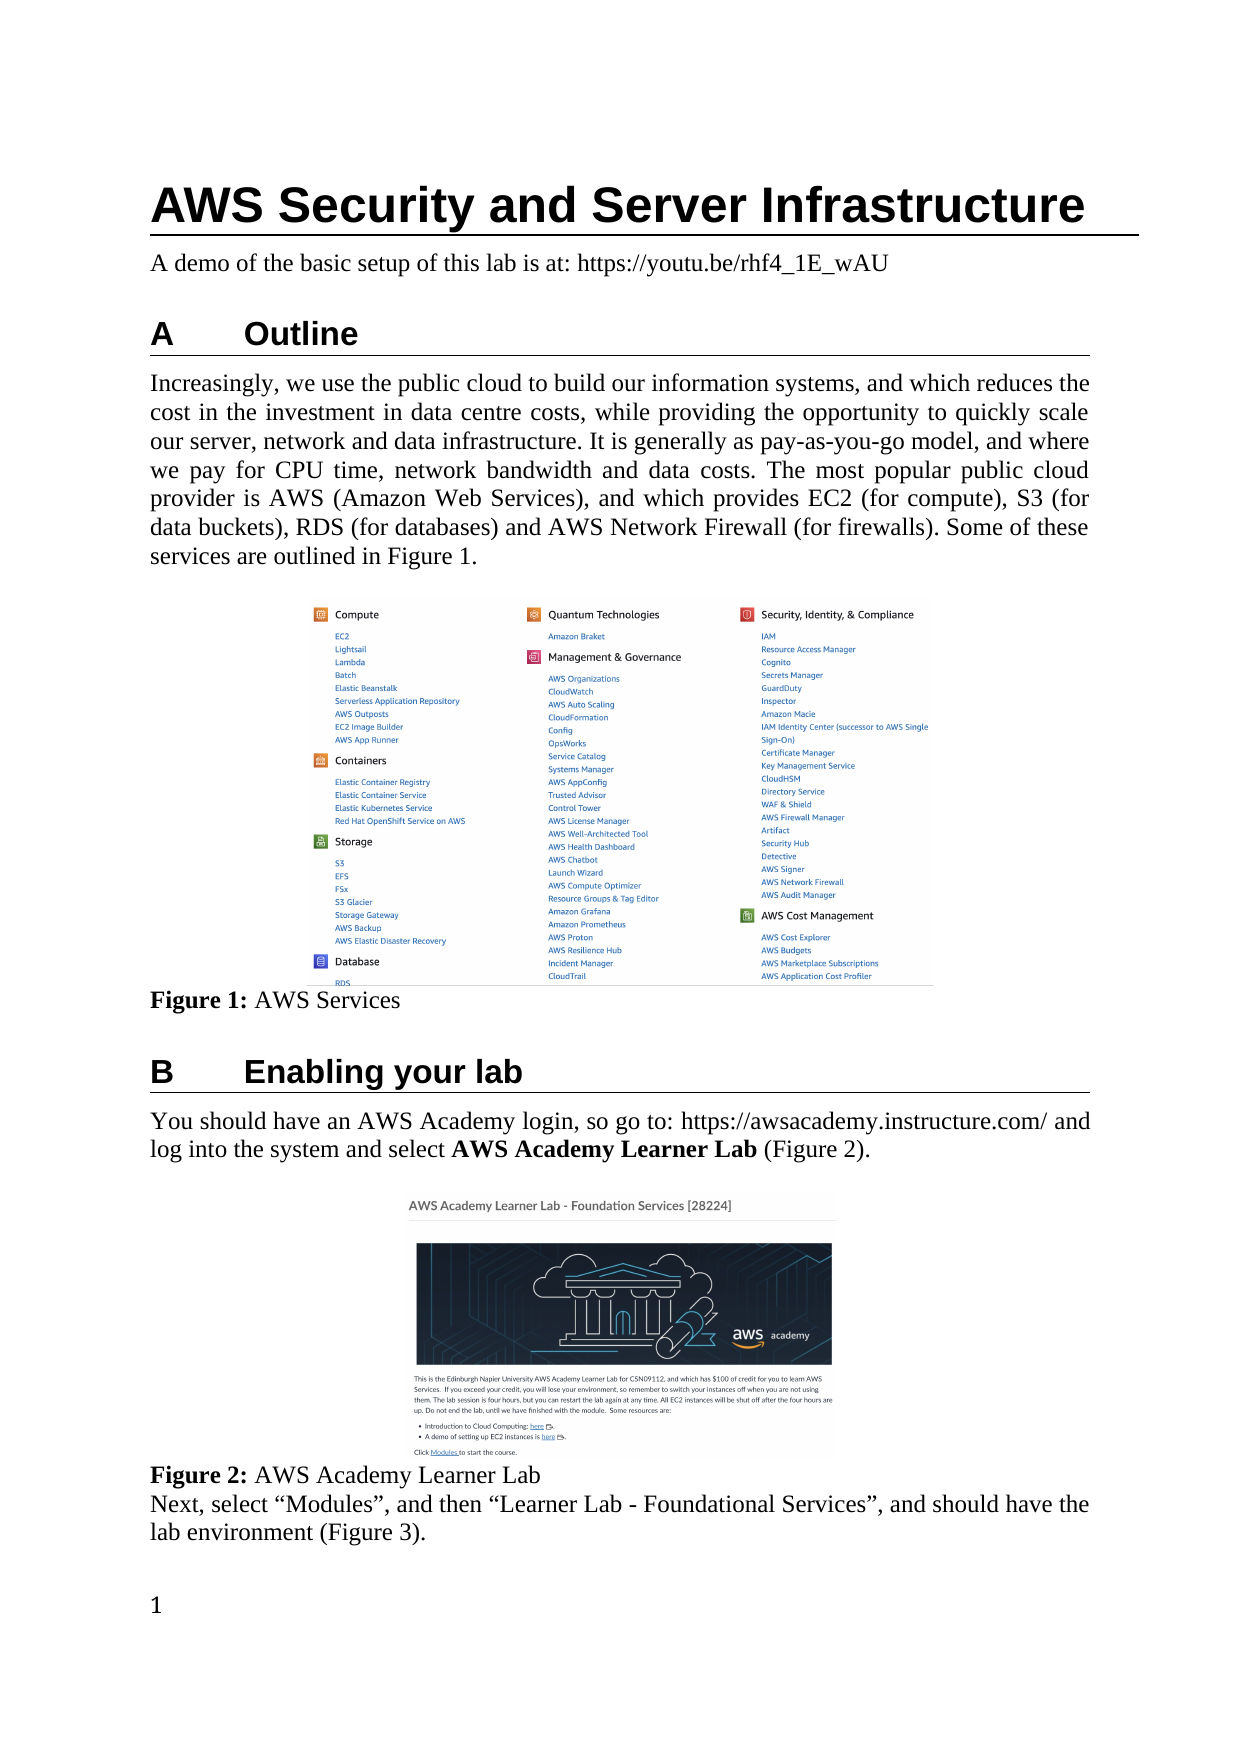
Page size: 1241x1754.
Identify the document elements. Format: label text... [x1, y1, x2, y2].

picture [306, 598, 934, 986]
subtitle AWS Security and Server Infrastructure [150, 175, 1139, 234]
text Figure 2: AWS Academy Learner Lab [150, 1460, 1090, 1489]
subtitle B Enabling your lab [150, 1052, 1090, 1092]
text Figure 1: AWS Services [150, 986, 1090, 1014]
text You should have an AWS Academy login, so go to: https://awsacademy.instructure.com/ and log into the system and select AWS Academy Learner Lab (Figure 2). [150, 1106, 1090, 1163]
picture [403, 1192, 837, 1460]
text Next, select “Modules”, and then “Learner Lab - Foundational Services”, and should have the lab environment (Figure 3). [150, 1489, 1090, 1546]
subtitle A Outline [150, 314, 1090, 355]
text A demo of the basic setup of this lab is at: https://youtu.be/rhf4_1E_wAU [150, 248, 1090, 277]
text Increasingly, we use the public cloud to build our information systems, and which reduces the cost in the investment in data centre costs, while providing the opportunity to quickly scale our server, network and data infrastructure. It is generally as pay-as-you-go model, and where we pay for CPU time, network bandwidth and data costs. The most popular public cloud provider is AWS (Amazon Web Services), and which provides EC2 (for compute), S3 (for data buckets), RDS (for databases) and AWS Network Firewall (for firewalls). Some of these services are outlined in Figure 1. [150, 368, 1090, 570]
